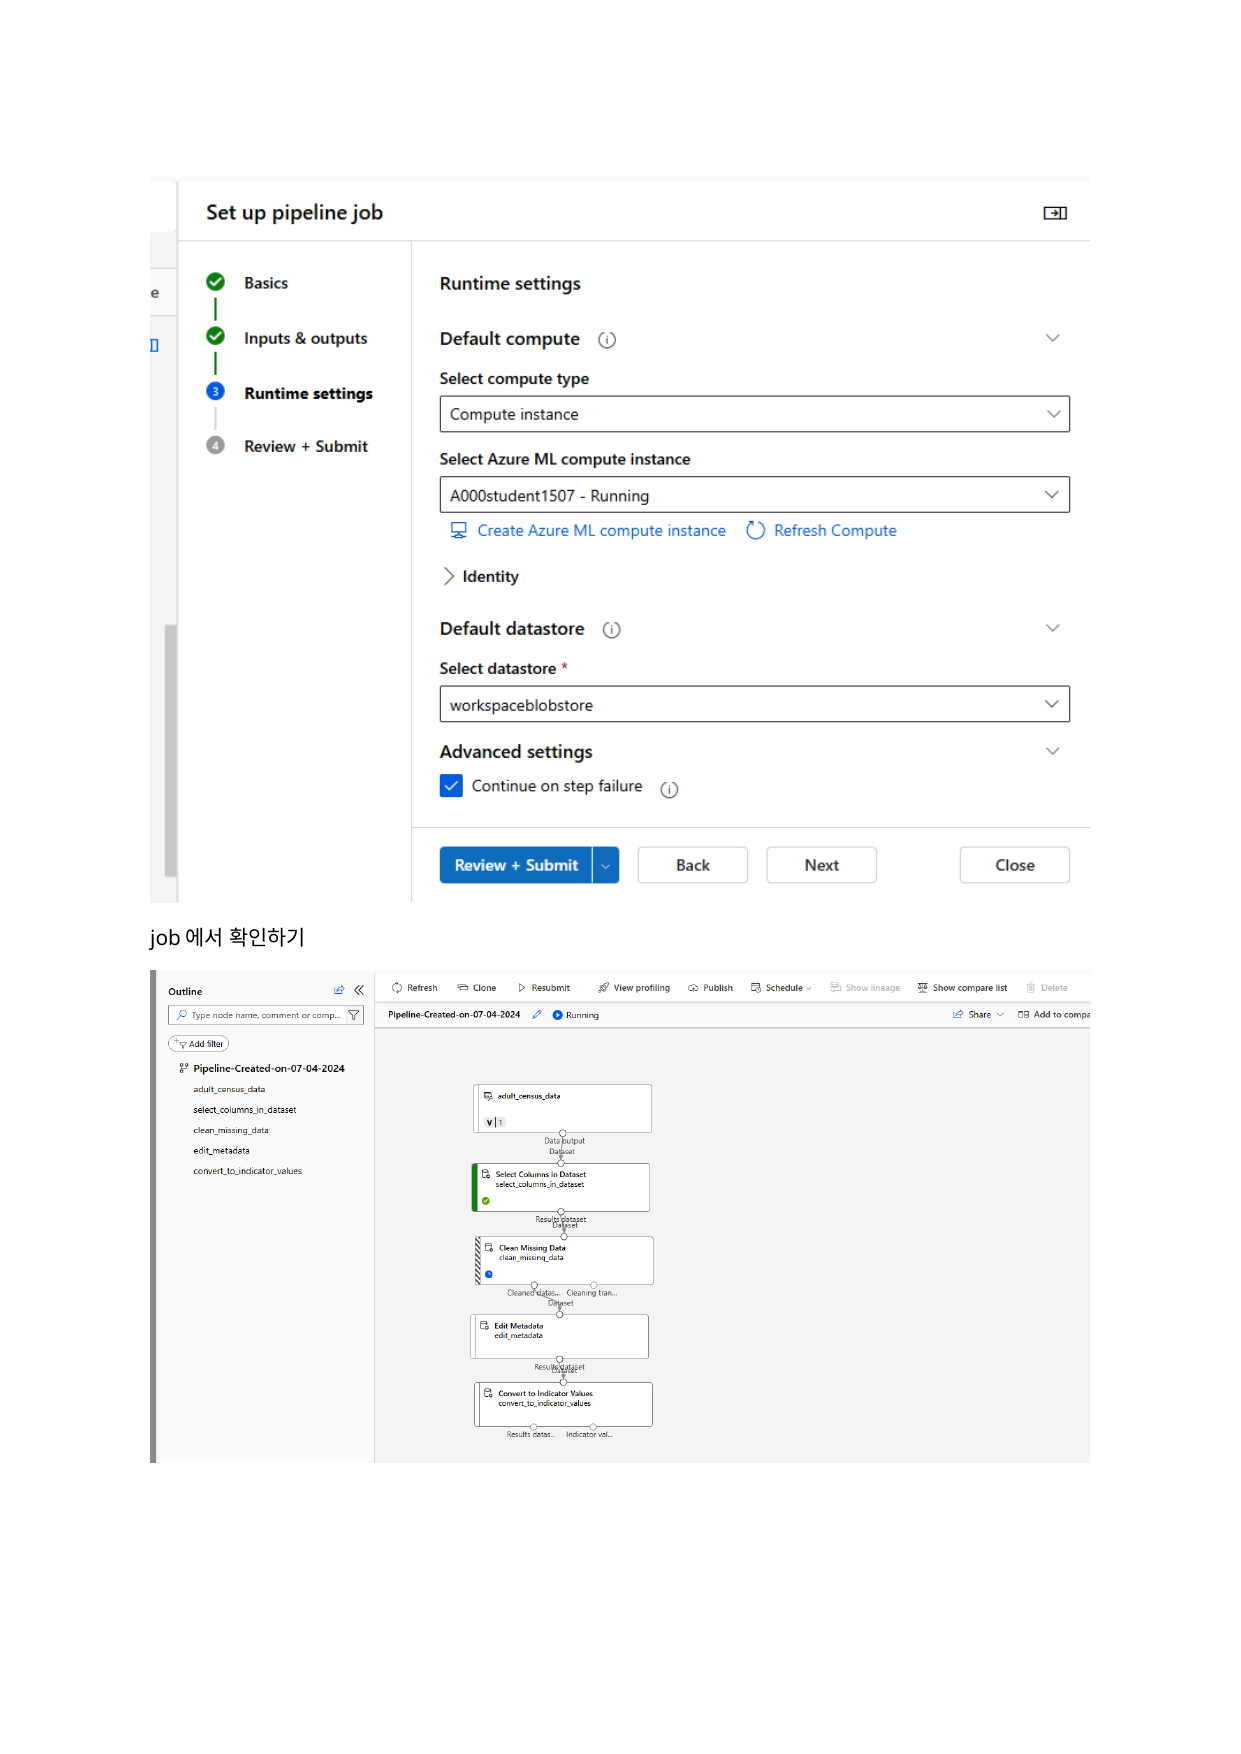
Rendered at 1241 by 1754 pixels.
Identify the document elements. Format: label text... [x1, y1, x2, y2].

text job에서 확인하기 [150, 921, 1090, 952]
picture [150, 177, 1091, 903]
picture [150, 970, 1091, 1463]
